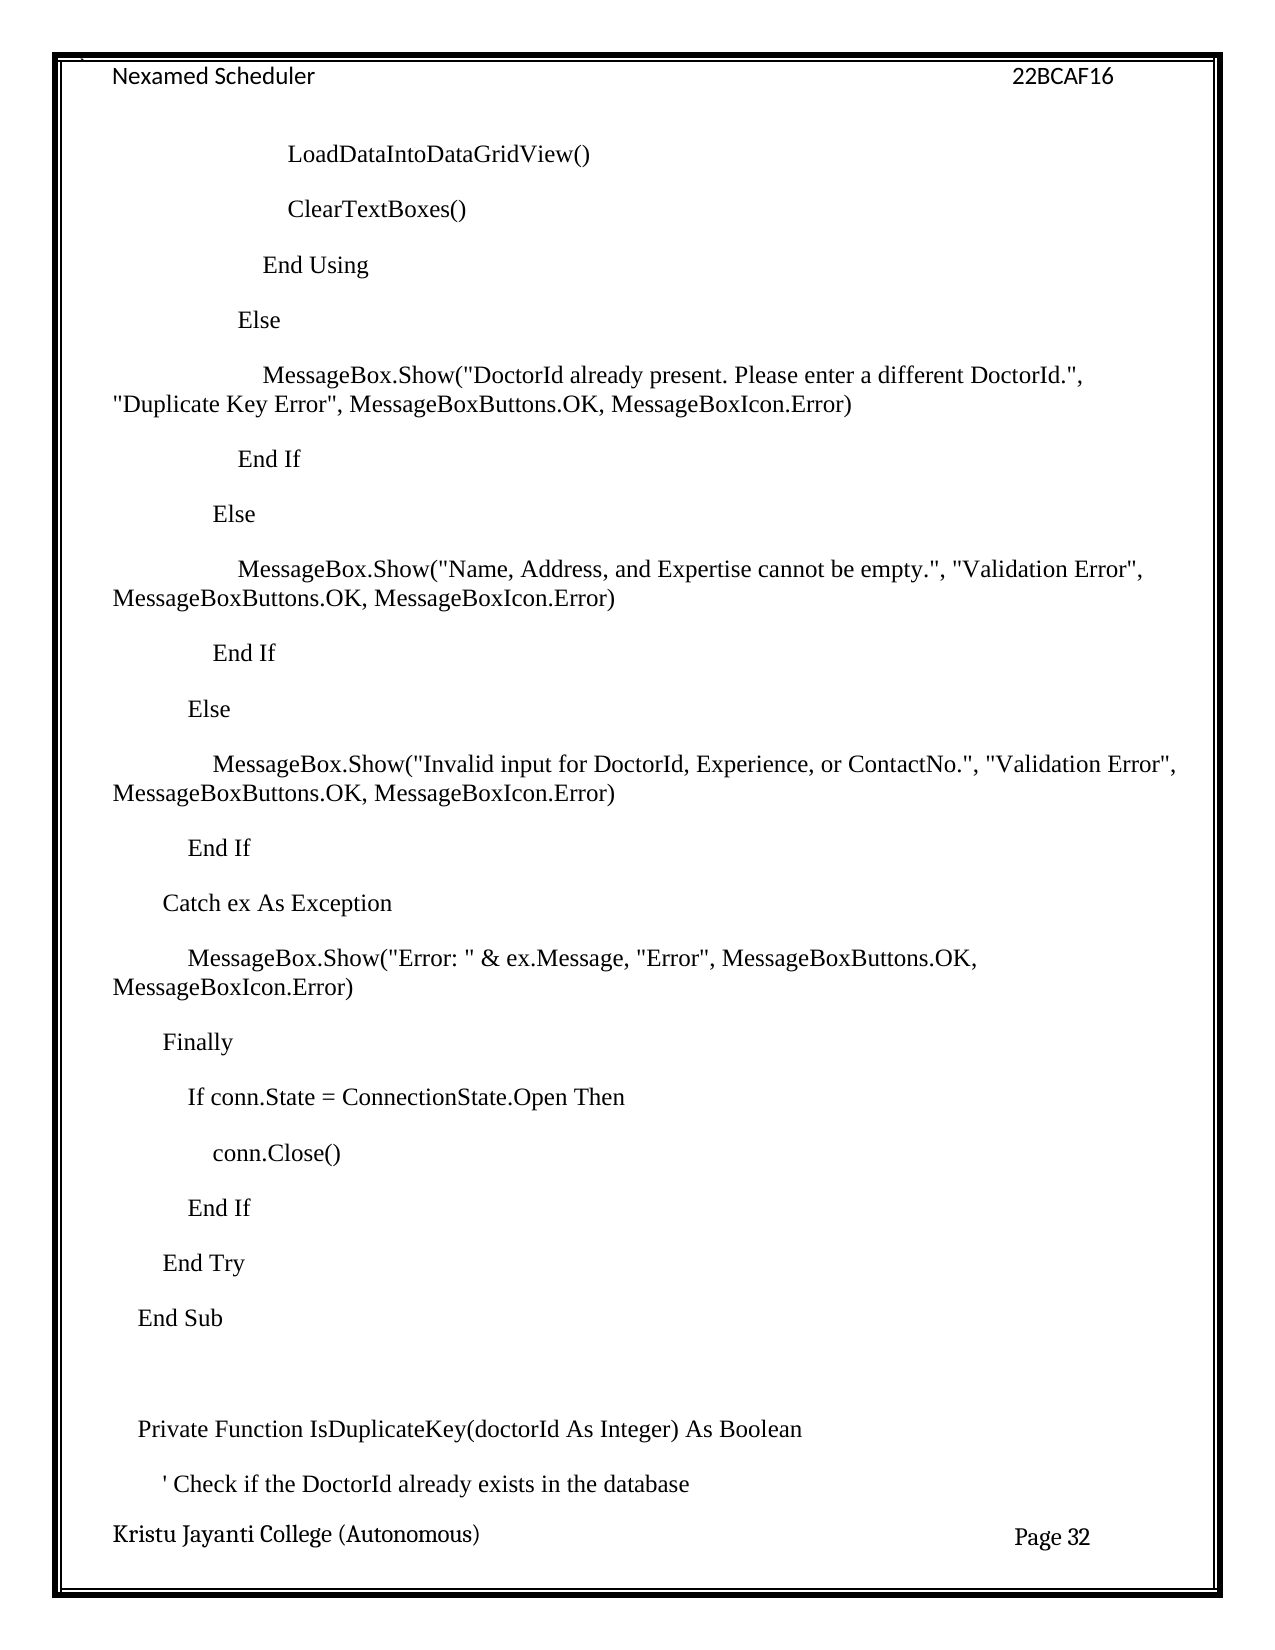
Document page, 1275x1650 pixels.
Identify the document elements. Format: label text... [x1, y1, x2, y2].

text End Try [112, 1248, 1189, 1277]
text Else [112, 694, 1189, 722]
text End If [112, 833, 1189, 862]
text End Sub [112, 1303, 1189, 1332]
text MessageBox.Show("Error: " & ex.Message, "Error", MessageBoxButtons.OK, MessageBoxIcon.Error) [112, 943, 1189, 1001]
text End If [112, 1193, 1189, 1222]
text Private Function IsDuplicateKey(doctorId As Integer) As Boolean [112, 1414, 1189, 1442]
text Else [112, 499, 1189, 528]
text MessageBox.Show("Name, Address, and Expertise cannot be empty.", "Validation Error", MessageBoxButtons.OK, MessageBoxIcon.Error) [112, 554, 1189, 612]
text End If [112, 638, 1189, 667]
text MessageBox.Show("Invalid input for DoctorId, Experience, or ContactNo.", "Validation Error", MessageBoxButtons.OK, MessageBoxIcon.Error) [112, 749, 1189, 806]
text MessageBox.Show("DoctorId already present. Please enter a different DoctorId.", "Duplicate Key Error", MessageBoxButtons.OK, MessageBoxIcon.Error) [112, 360, 1189, 418]
text Catch ex As Exception [112, 888, 1189, 917]
text End If [112, 444, 1189, 473]
text ClearTextBoxes() [112, 194, 1189, 223]
text If conn.State = ConnectionState.Open Then [112, 1082, 1189, 1111]
text LoadDataIntoDataGridView() [112, 139, 1189, 168]
text Else [112, 305, 1189, 334]
text Finally [112, 1027, 1189, 1056]
text conn.Close() [112, 1138, 1189, 1166]
text End Using [112, 250, 1189, 278]
text ' Check if the DoctorId already exists in the database [112, 1469, 1189, 1498]
